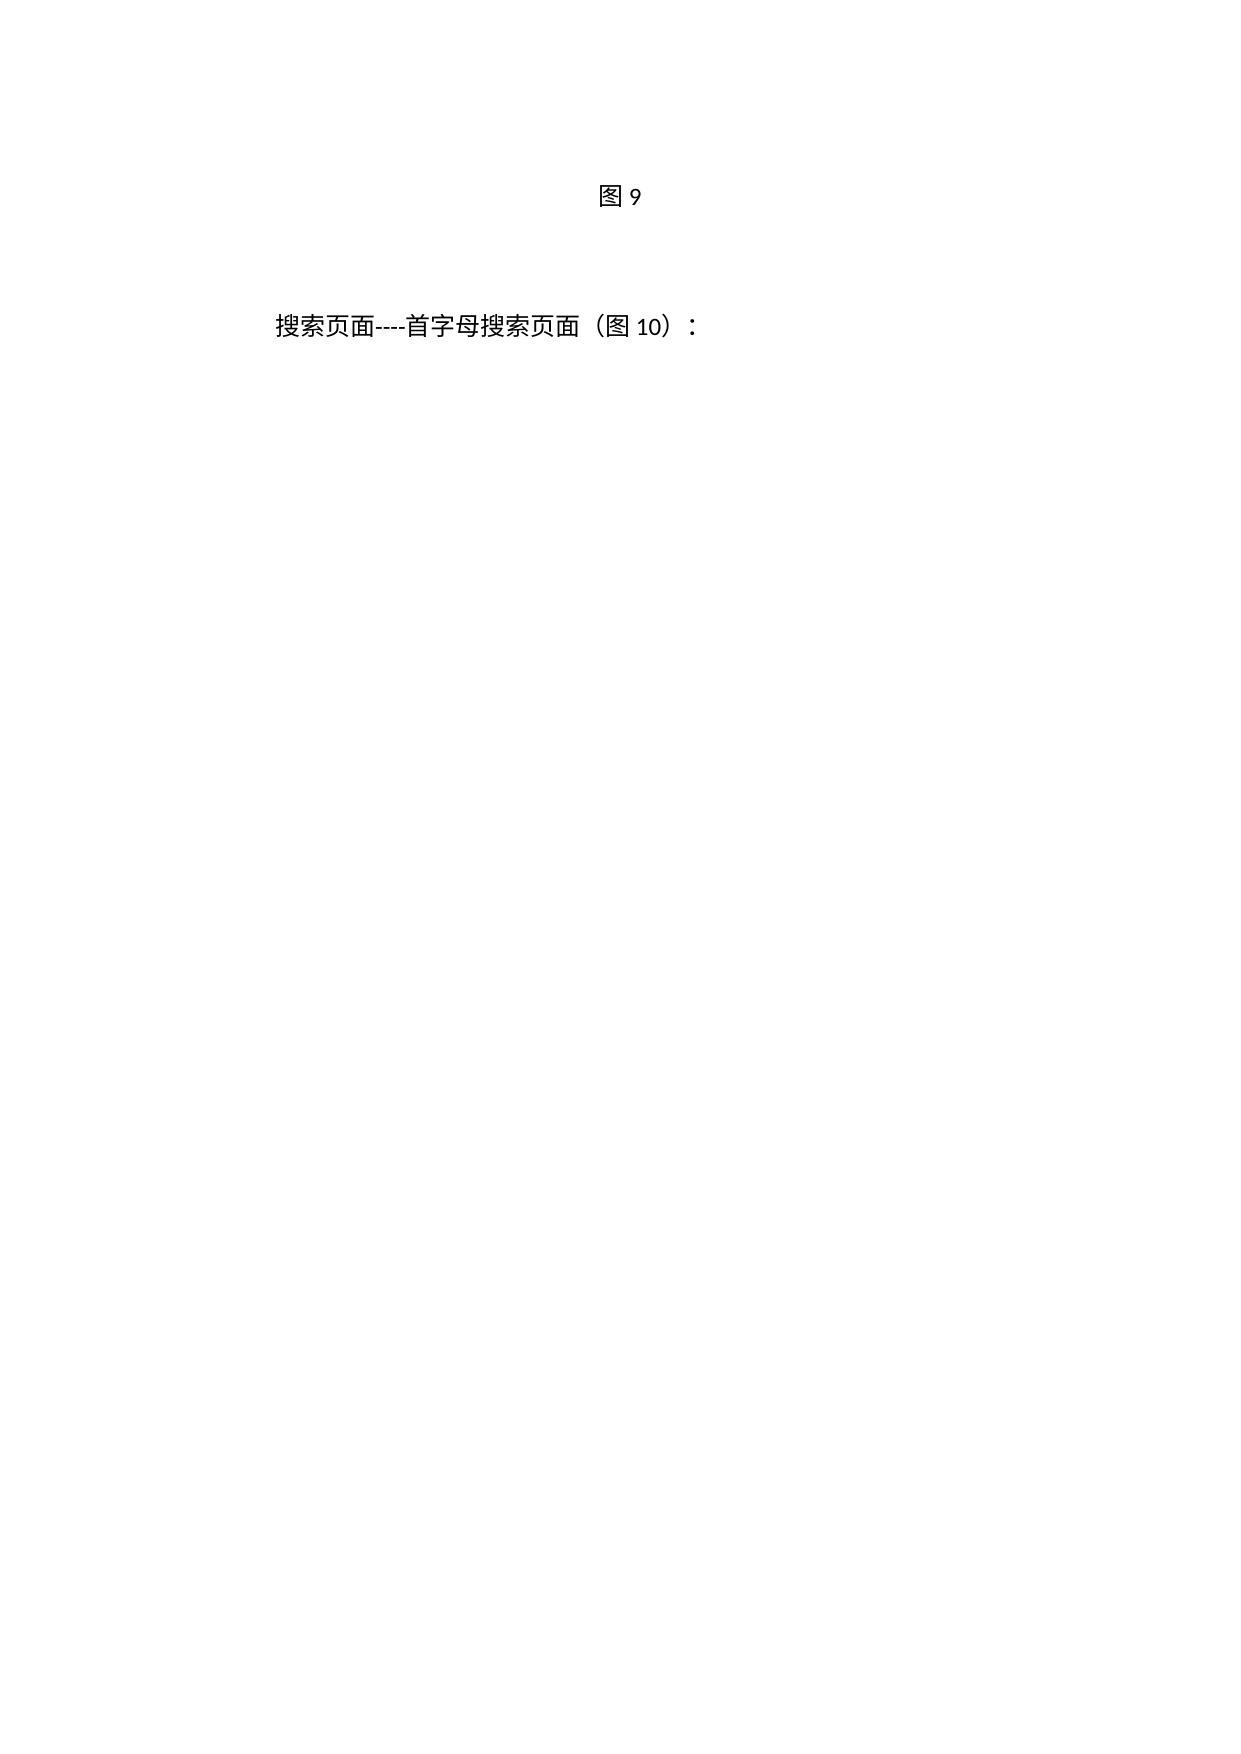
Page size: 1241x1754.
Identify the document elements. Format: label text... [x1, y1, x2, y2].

text 搜索页面----首字母搜索页面（图10）： [231, 292, 1053, 357]
text 图9 [187, 162, 1053, 227]
